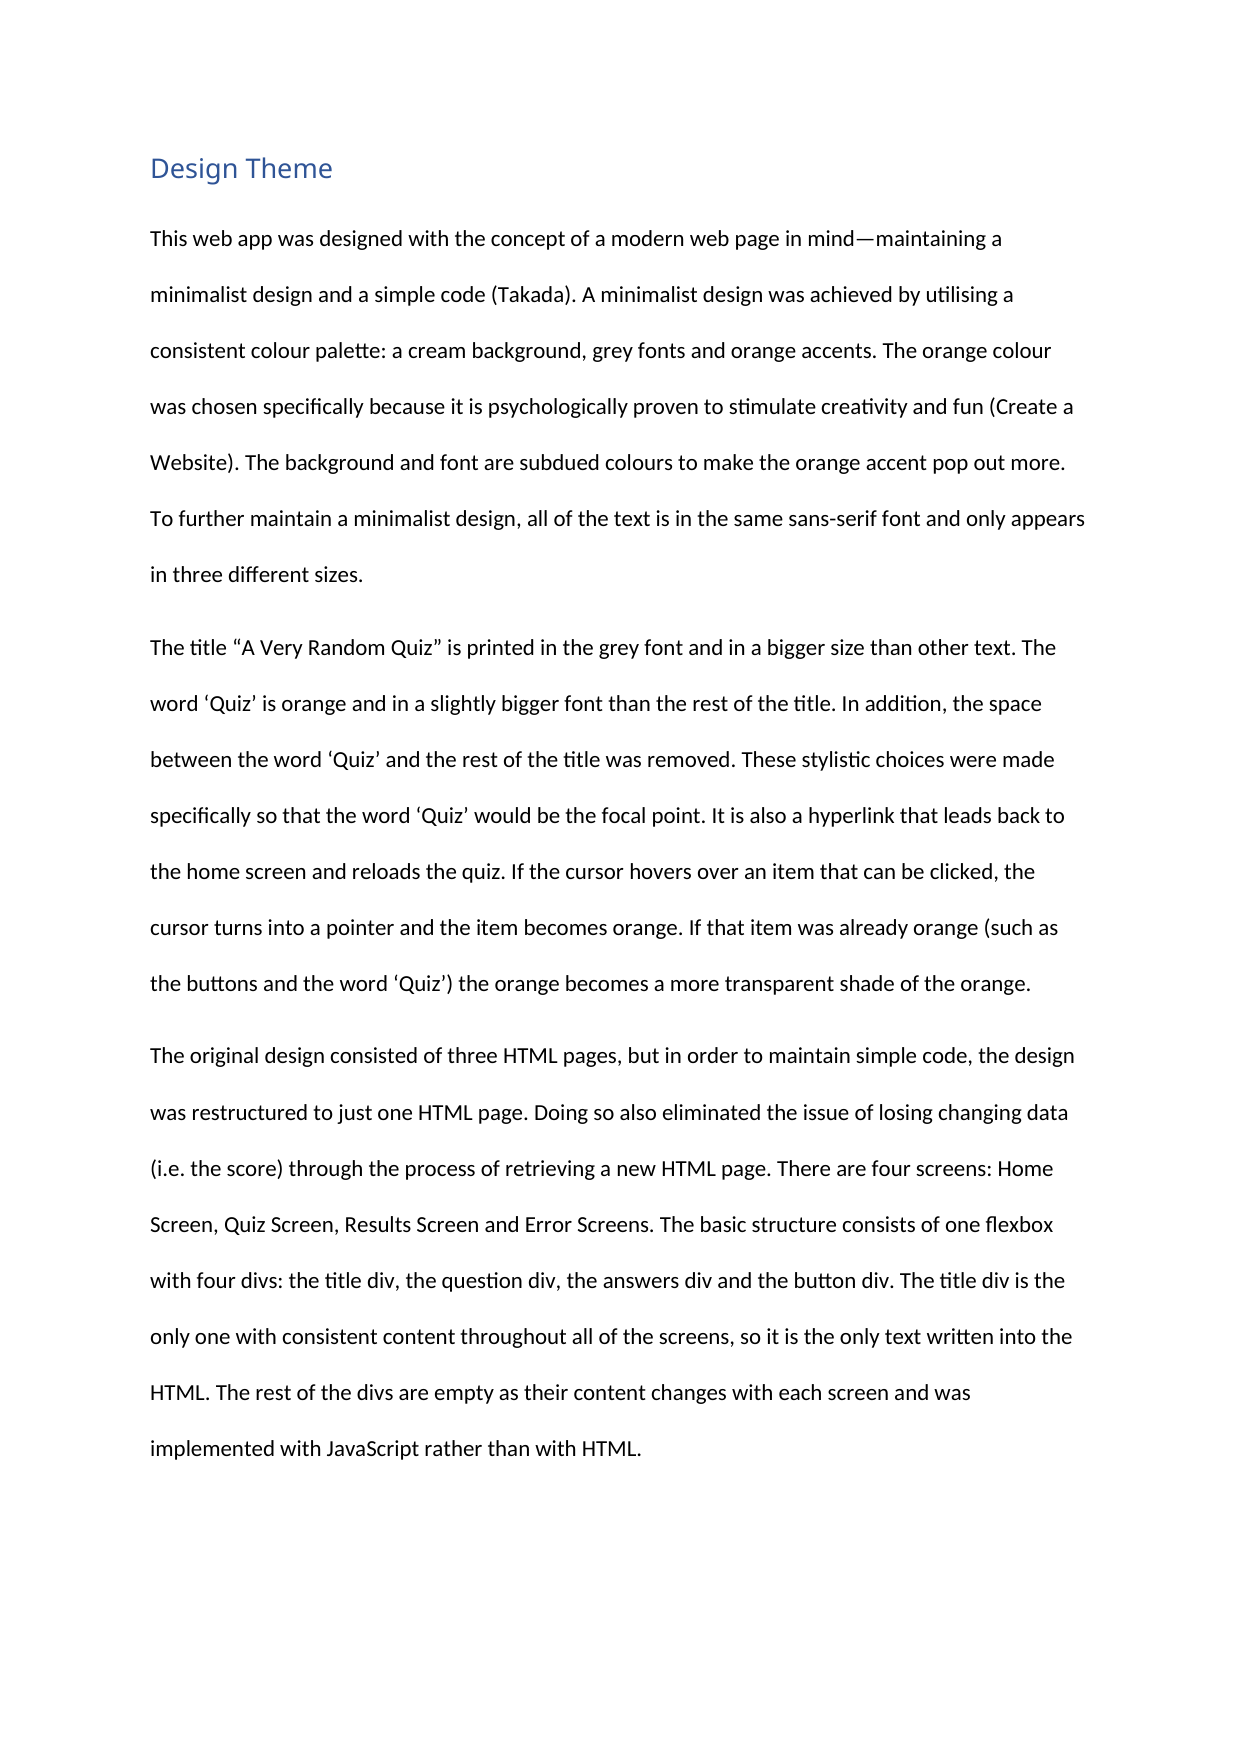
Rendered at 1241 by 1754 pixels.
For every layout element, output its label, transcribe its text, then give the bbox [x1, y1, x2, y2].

text The original design consisted of three HTML pages, but in order to maintain simple code, the design was restructured to just one HTML page. Doing so also eliminated the issue of losing changing data (i.e. the score) through the process of retrieving a new HTML page. There are four screens: Home Screen, Quiz Screen, Results Screen and Error Screens. The basic structure consists of one flexbox with four divs: the title div, the question div, the answers div and the button div. The title div is the only one with consistent content throughout all of the screens, so it is the only text written into the HTML. The rest of the divs are empty as their content changes with each screen and was implemented with JavaScript rather than with HTML. [150, 1042, 1090, 1462]
text This web app was designed with the concept of a modern web page in mind—maintaining a minimalist design and a simple code (Takada). A minimalist design was achieved by utilising a consistent colour palette: a cream background, grey fonts and orange accents. The orange colour was chosen specifically because it is psychologically proven to stimulate creativity and fun (Create a Website). The background and font are subdued colours to make the orange accent pop out more. To further maintain a minimalist design, all of the text is in the same sans-serif font and only appears in three different sizes. [150, 224, 1090, 588]
text The title “A Very Random Quiz” is printed in the grey font and in a bigger size than other text. The word ‘Quiz’ is orange and in a slightly bigger font than the rest of the title. In addition, the space between the word ‘Quiz’ and the rest of the title was removed. These stylistic choices were made specifically so that the word ‘Quiz’ would be the focal point. It is also a hyperlink that leads back to the home screen and reloads the quiz. If the cursor hovers over an item that can be clicked, the cursor turns into a pointer and the item becomes orange. If that item was already orange (such as the buttons and the word ‘Quiz’) the orange becomes a more transparent shade of the orange. [150, 633, 1090, 997]
subtitle Design Theme [150, 150, 1090, 187]
